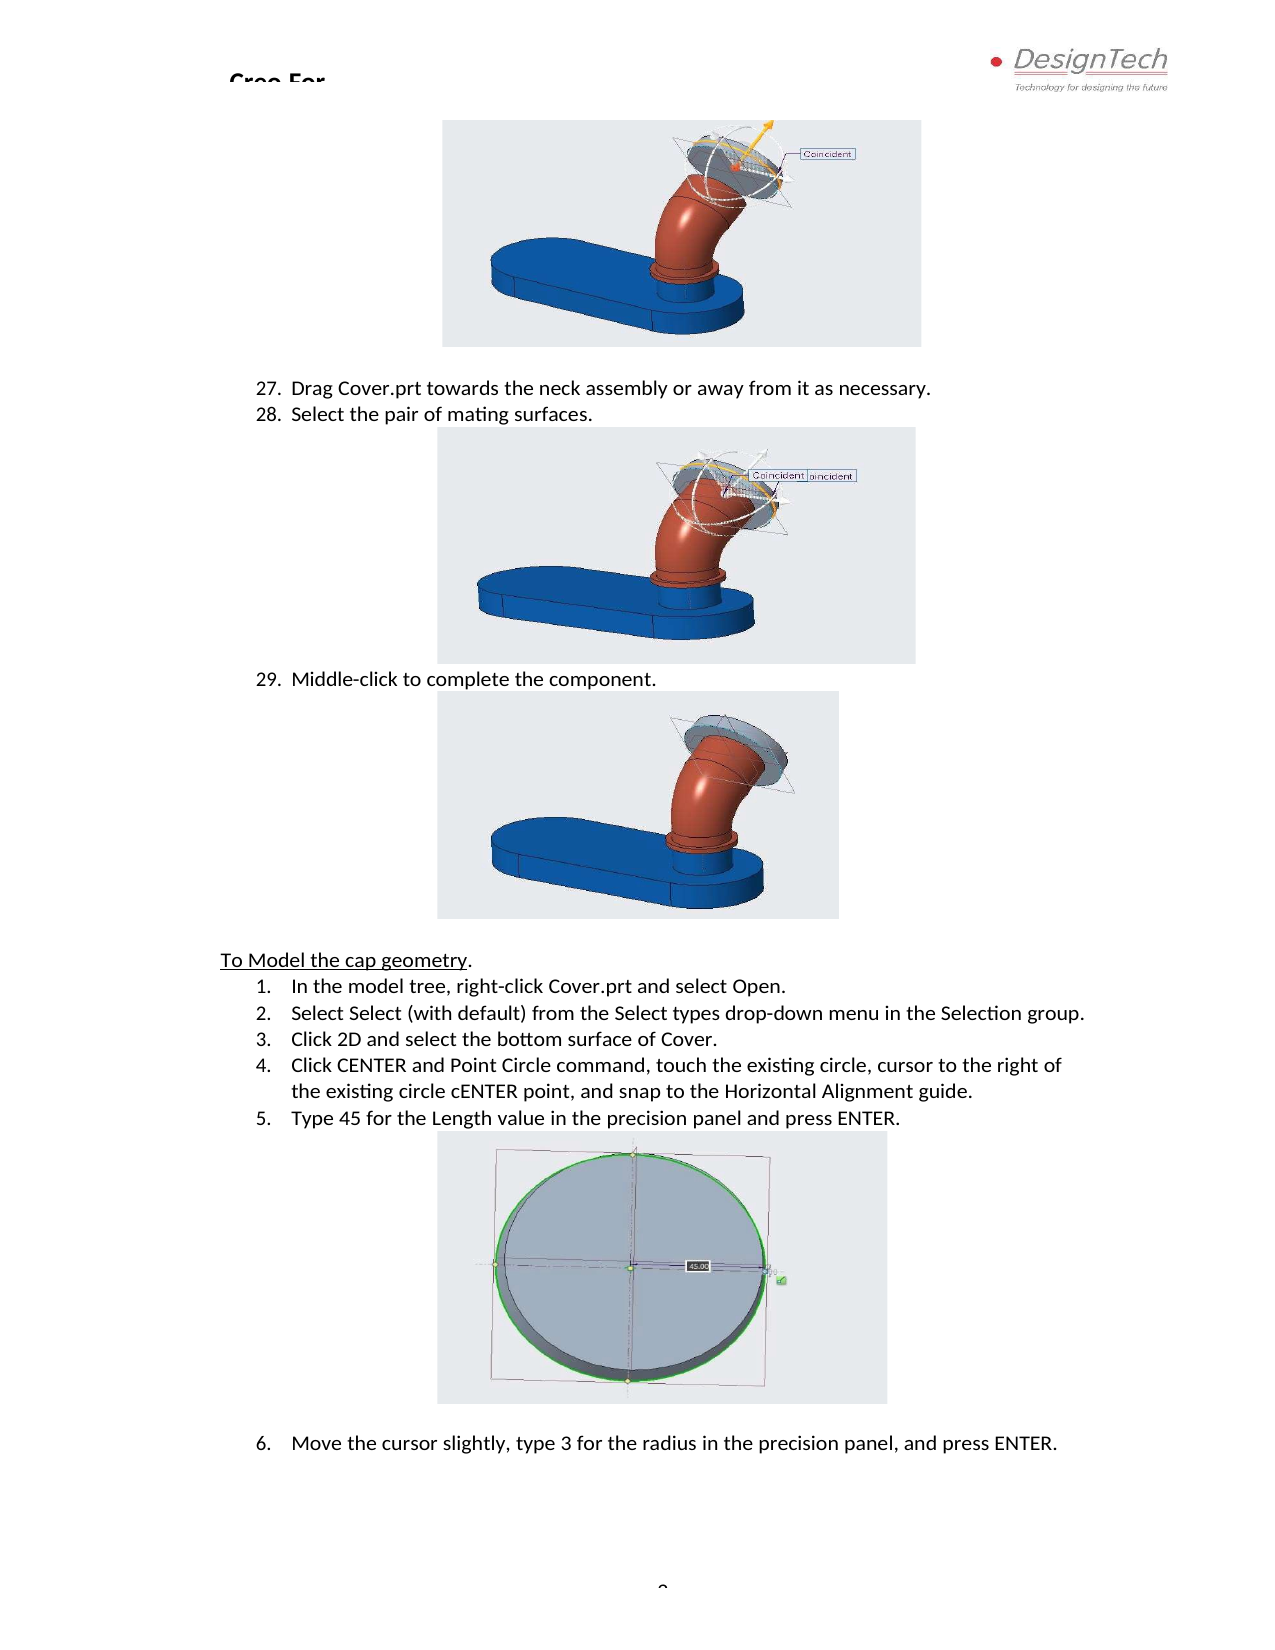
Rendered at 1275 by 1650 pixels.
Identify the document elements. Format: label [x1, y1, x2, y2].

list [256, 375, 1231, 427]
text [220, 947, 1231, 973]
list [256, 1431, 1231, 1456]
picture [437, 1131, 888, 1404]
picture [437, 691, 839, 919]
picture [990, 47, 1168, 92]
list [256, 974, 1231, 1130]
picture [442, 120, 922, 347]
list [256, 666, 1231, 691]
picture [437, 427, 916, 664]
